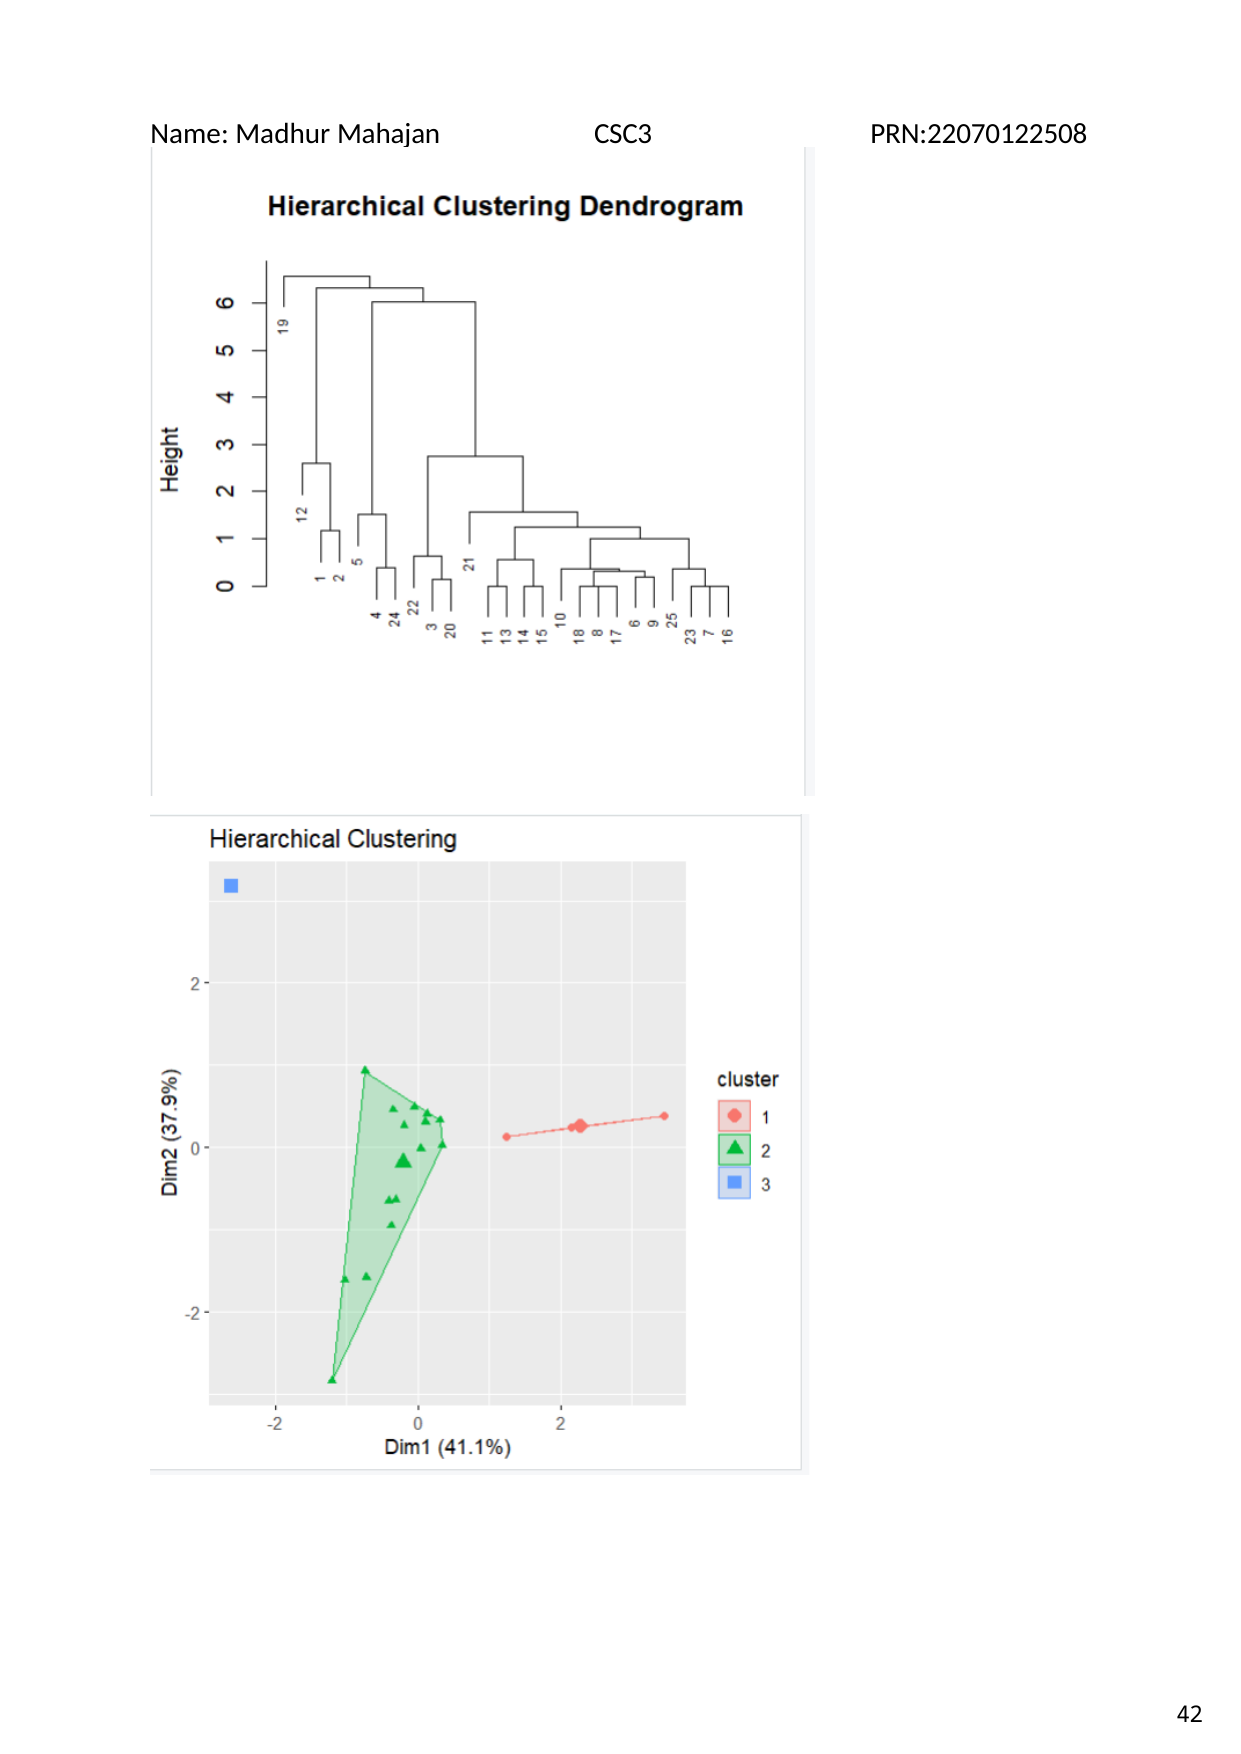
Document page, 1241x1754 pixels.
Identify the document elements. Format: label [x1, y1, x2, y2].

picture [150, 814, 810, 1475]
picture [150, 147, 815, 796]
